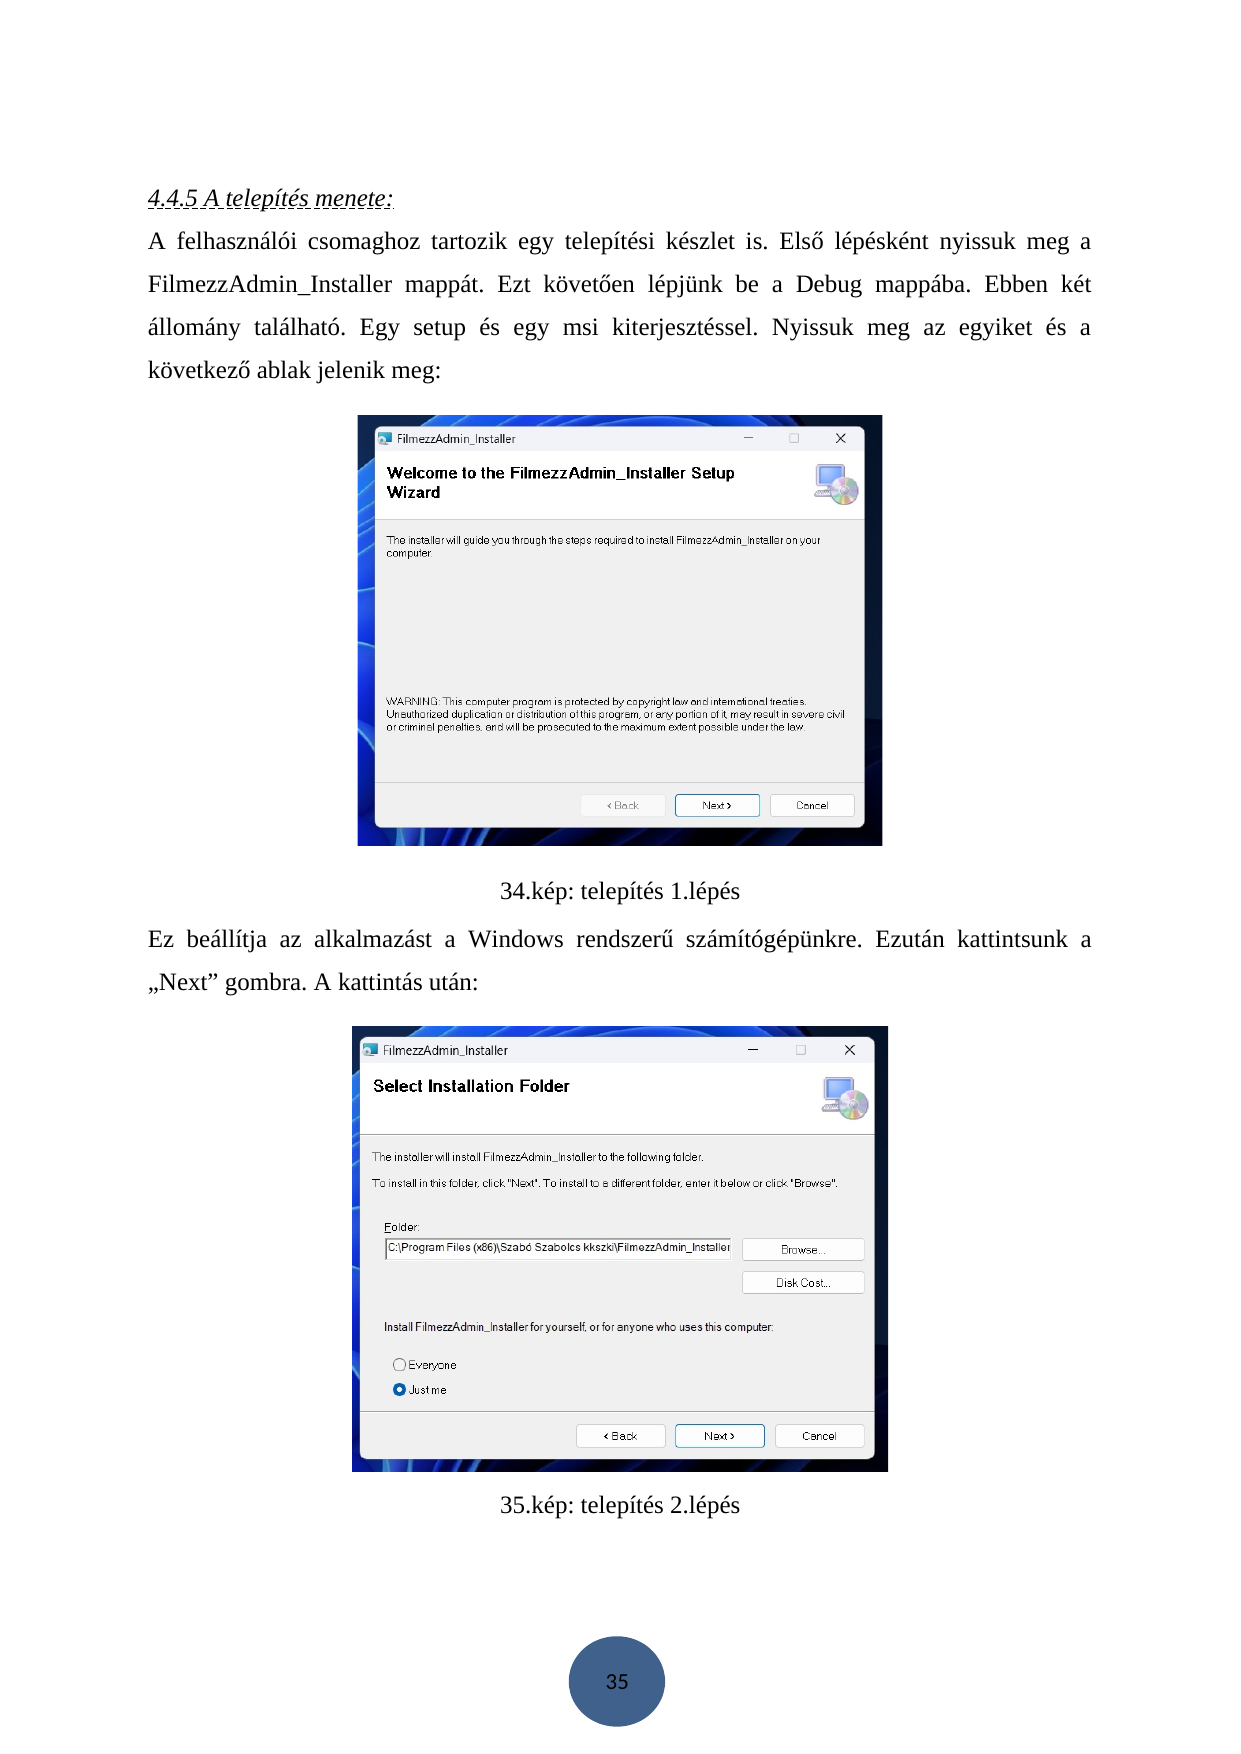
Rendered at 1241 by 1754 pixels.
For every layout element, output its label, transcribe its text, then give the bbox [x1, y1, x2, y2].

text 35.kép: telepítés 2.lépés [148, 1490, 1093, 1519]
picture [352, 1026, 889, 1472]
subtitle 4.4.5 A telepítés menete: [148, 183, 1093, 212]
text A felhasználói csomaghoz tartozik egy telepítési készlet is. Első lépésként nyissuk meg a FilmezzAdmin_Installer mappát. Ezt követően lépjünk be a Debug mappába. Ebben két állomány található. Egy setup és egy msi kiterjesztéssel. Nyissuk meg az egyiket és a következő ablak jelenik meg: [148, 226, 1093, 384]
picture [357, 415, 883, 846]
text 34.kép: telepítés 1.lépés [148, 876, 1093, 905]
text Ez beállítja az alkalmazást a Windows rendszerű számítógépünkre. Ezután kattintsunk a „Next” gombra. A kattintás után: [148, 924, 1093, 996]
